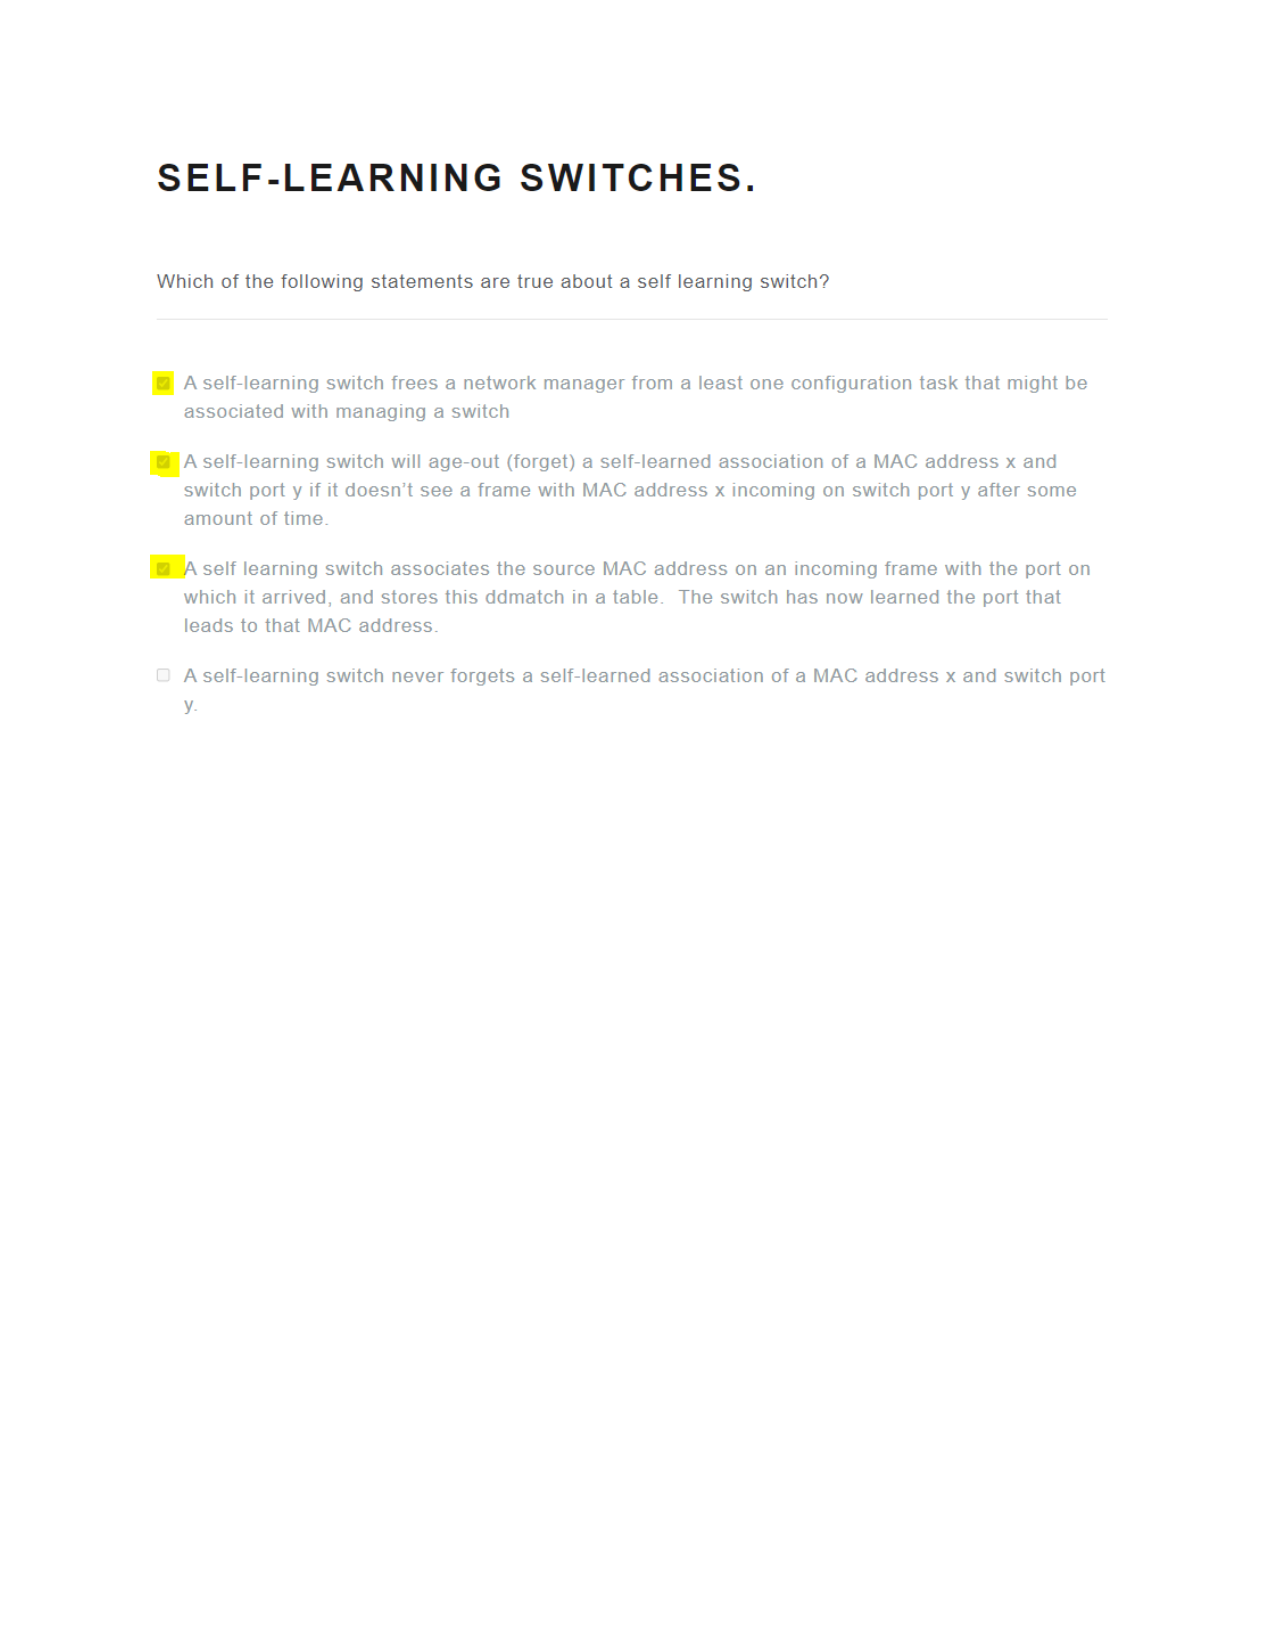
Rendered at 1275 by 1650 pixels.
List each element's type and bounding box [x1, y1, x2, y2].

picture [150, 150, 1125, 721]
